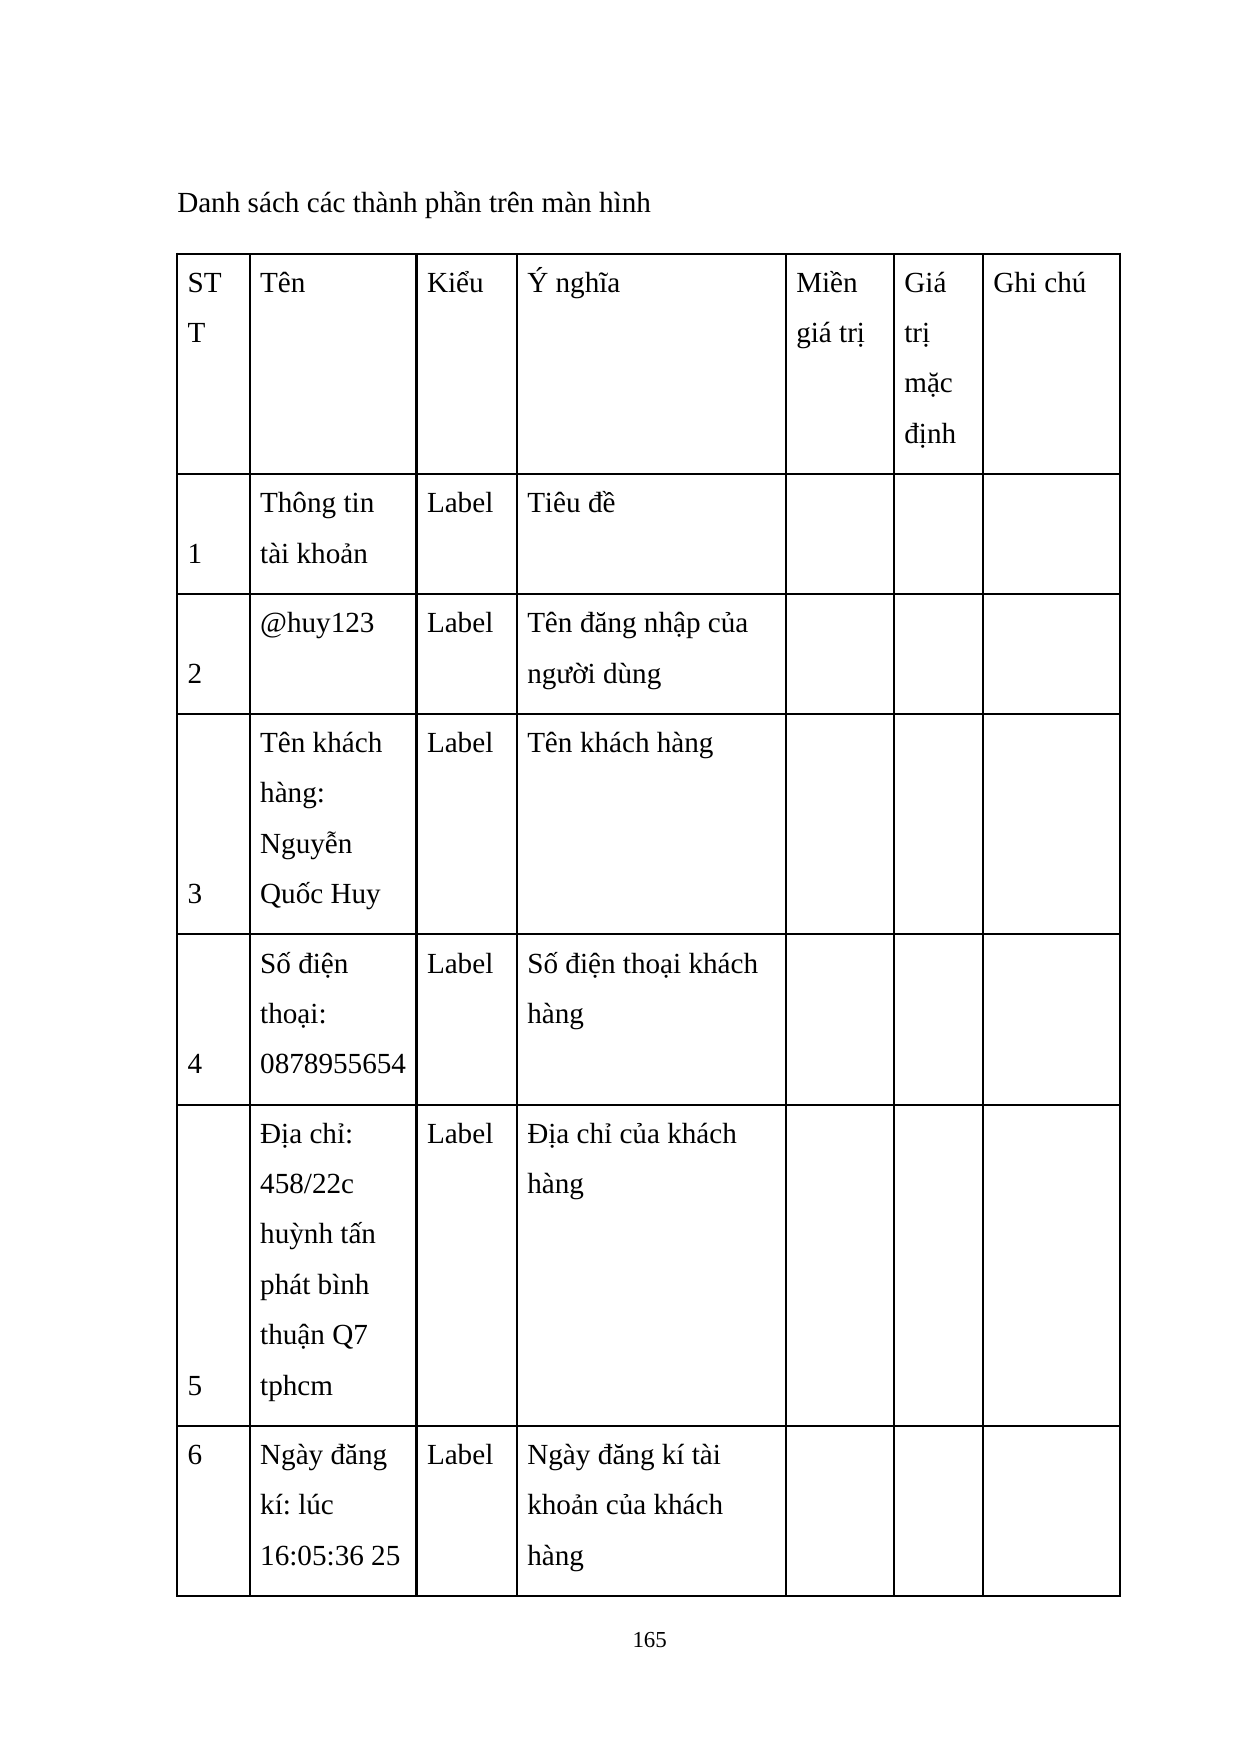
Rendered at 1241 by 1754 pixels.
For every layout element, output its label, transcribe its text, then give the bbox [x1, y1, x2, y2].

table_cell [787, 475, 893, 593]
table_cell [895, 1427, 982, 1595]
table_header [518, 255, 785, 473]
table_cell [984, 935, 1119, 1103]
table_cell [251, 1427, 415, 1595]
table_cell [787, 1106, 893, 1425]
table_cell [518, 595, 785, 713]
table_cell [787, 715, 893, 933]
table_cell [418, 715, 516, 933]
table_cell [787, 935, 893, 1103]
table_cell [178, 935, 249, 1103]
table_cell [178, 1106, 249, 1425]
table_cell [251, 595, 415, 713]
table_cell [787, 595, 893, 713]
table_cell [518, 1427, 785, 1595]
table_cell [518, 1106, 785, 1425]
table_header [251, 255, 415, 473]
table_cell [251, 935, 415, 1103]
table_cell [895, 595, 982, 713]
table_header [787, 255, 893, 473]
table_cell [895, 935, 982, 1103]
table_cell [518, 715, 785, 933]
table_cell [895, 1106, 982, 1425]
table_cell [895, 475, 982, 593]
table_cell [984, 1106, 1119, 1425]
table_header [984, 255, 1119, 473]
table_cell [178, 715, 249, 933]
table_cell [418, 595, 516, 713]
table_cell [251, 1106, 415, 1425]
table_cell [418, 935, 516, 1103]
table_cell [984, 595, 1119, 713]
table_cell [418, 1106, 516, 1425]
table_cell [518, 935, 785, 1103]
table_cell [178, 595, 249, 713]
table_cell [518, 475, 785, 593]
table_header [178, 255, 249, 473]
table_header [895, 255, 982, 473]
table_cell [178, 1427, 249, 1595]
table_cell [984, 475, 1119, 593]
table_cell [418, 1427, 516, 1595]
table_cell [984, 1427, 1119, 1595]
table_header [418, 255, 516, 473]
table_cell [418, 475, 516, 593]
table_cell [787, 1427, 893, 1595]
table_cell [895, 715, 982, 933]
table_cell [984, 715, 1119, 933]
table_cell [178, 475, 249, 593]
text Danh sách các thành phần trên màn hình [177, 186, 1122, 219]
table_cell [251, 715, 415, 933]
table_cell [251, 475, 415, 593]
